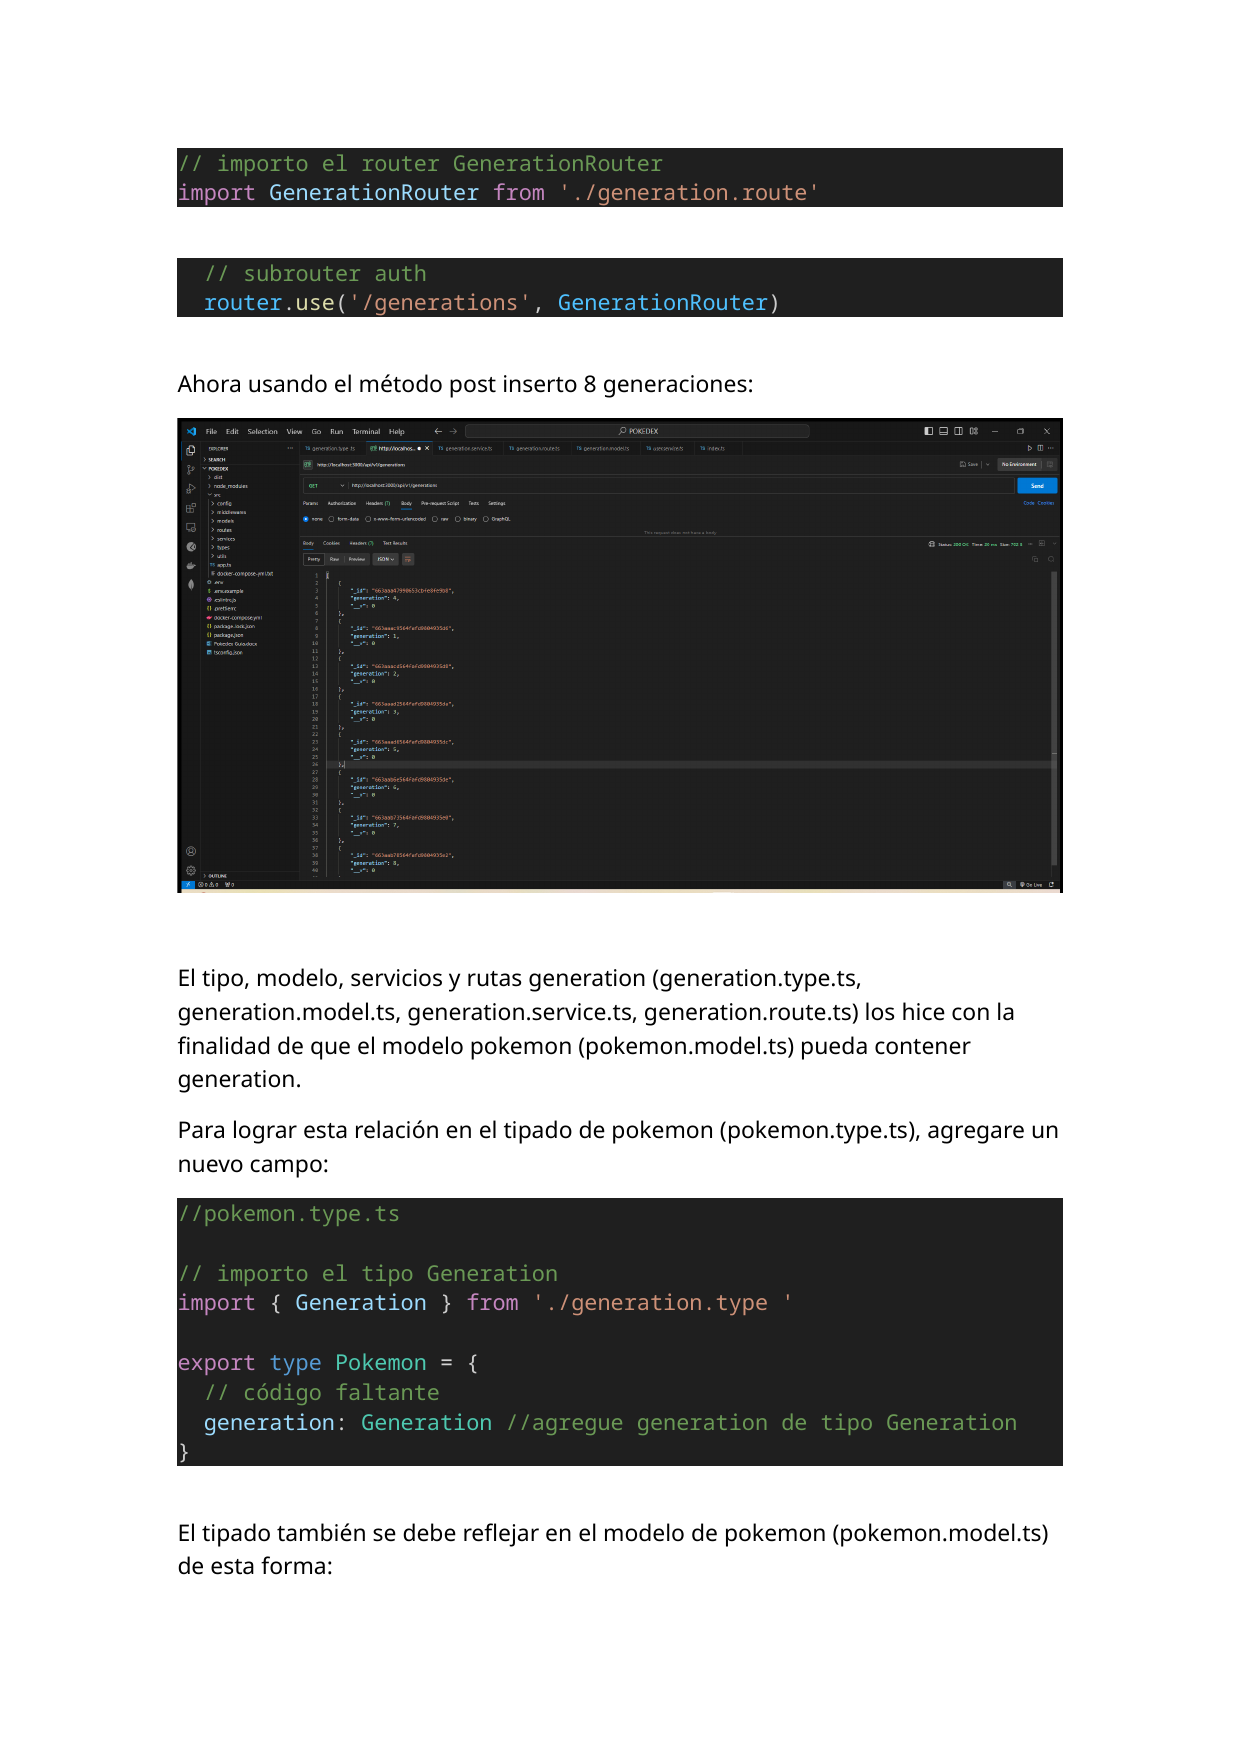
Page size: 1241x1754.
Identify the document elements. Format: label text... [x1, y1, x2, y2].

text // importo el tipo Generation [177, 1257, 1063, 1287]
text router.use('/generations', GenerationRouter) [177, 287, 1063, 317]
text // importo el router GenerationRouter [177, 148, 1063, 177]
picture [177, 418, 1063, 893]
text export type Pokemon = { [177, 1347, 1063, 1377]
text generation: Generation //agregue generation de tipo Generation [177, 1406, 1063, 1436]
text import { Generation } from './generation.type ' [177, 1287, 1063, 1317]
text El tipado también se debe reflejar en el modelo de pokemon (pokemon.model.ts) de esta forma: [177, 1516, 1063, 1581]
text //pokemon.type.ts [177, 1198, 1063, 1228]
text import GenerationRouter from './generation.route' [177, 177, 1063, 207]
text Ahora usando el método post inserto 8 generaciones: [177, 368, 1063, 399]
text El tipo, modelo, servicios y rutas generation (generation.type.ts, generation.model.ts, generation.service.ts, generation.route.ts) los hice con la finalidad de que el modelo pokemon (pokemon.model.ts) pueda contener generation. [177, 962, 1063, 1094]
text // subrouter auth [177, 258, 1063, 287]
text // código faltante [177, 1377, 1063, 1406]
text Para lograr esta relación en el tipado de pokemon (pokemon.type.ts), agregare un nuevo campo: [177, 1114, 1063, 1179]
text } [177, 1436, 1063, 1466]
